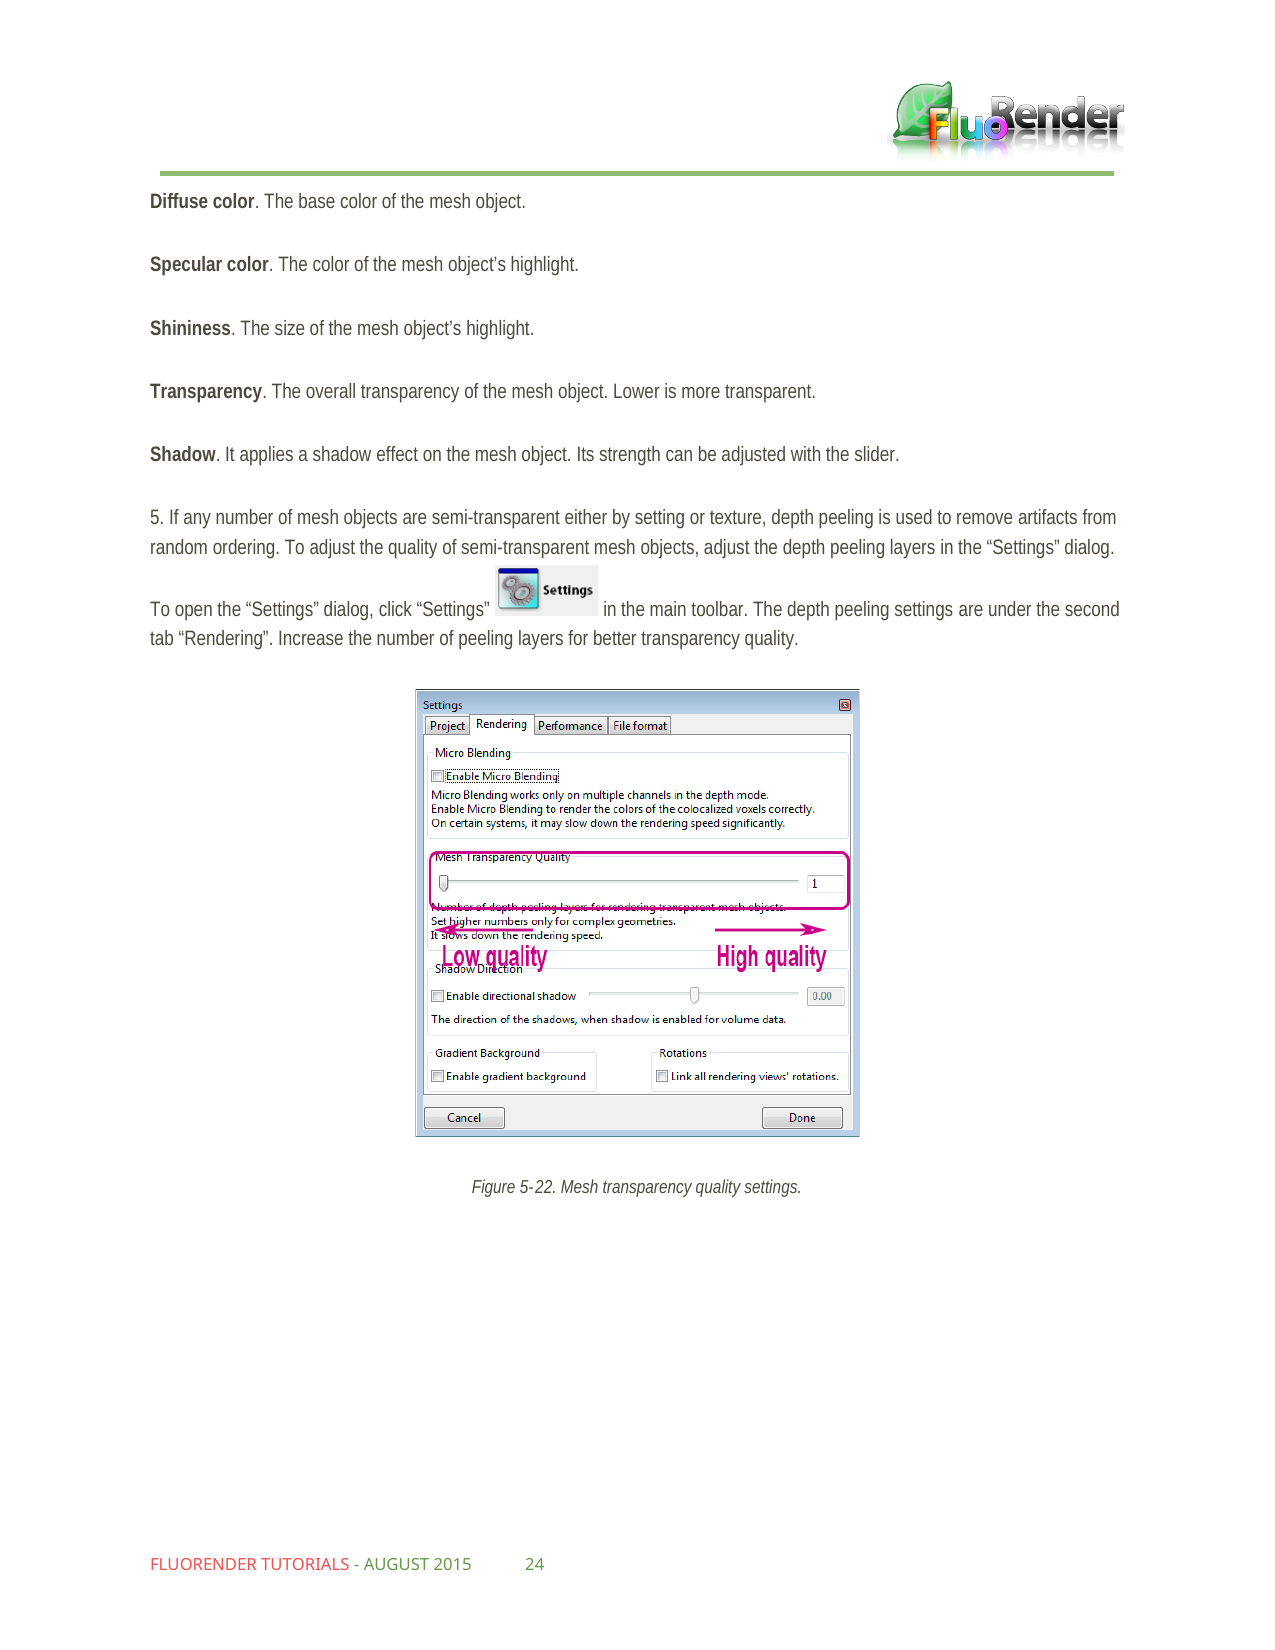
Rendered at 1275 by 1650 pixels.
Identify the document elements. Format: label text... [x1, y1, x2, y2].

text 5. If any number of mesh objects are semi-transparent either by setting or texture, depth peeling is used to remove artifacts from random ordering. To adjust the quality of semi-transparent mesh objects, adjust the depth peeling layers in the “Settings” dialog. To open the “Settings” dialog, click “Settings” in the main toolbar. The depth peeling settings are under the second tab “Rendering”. Increase the number of peeling layers for better transparency quality. [150, 505, 1125, 650]
picture [887, 75, 1125, 165]
text Specular color. The color of the mesh object’s highlight. [150, 252, 1125, 276]
picture [415, 689, 860, 1137]
picture [494, 565, 599, 616]
text Transparency. The overall transparency of the mesh object. Lower is more transparent. [150, 379, 1125, 403]
text Diffuse color. The base color of the mesh object. [150, 189, 1125, 213]
text Shininess. The size of the mesh object’s highlight. [150, 315, 1125, 339]
text Shadow. It applies a shadow effect on the mesh object. Its strength can be adjusted with the slider. [150, 442, 1125, 466]
